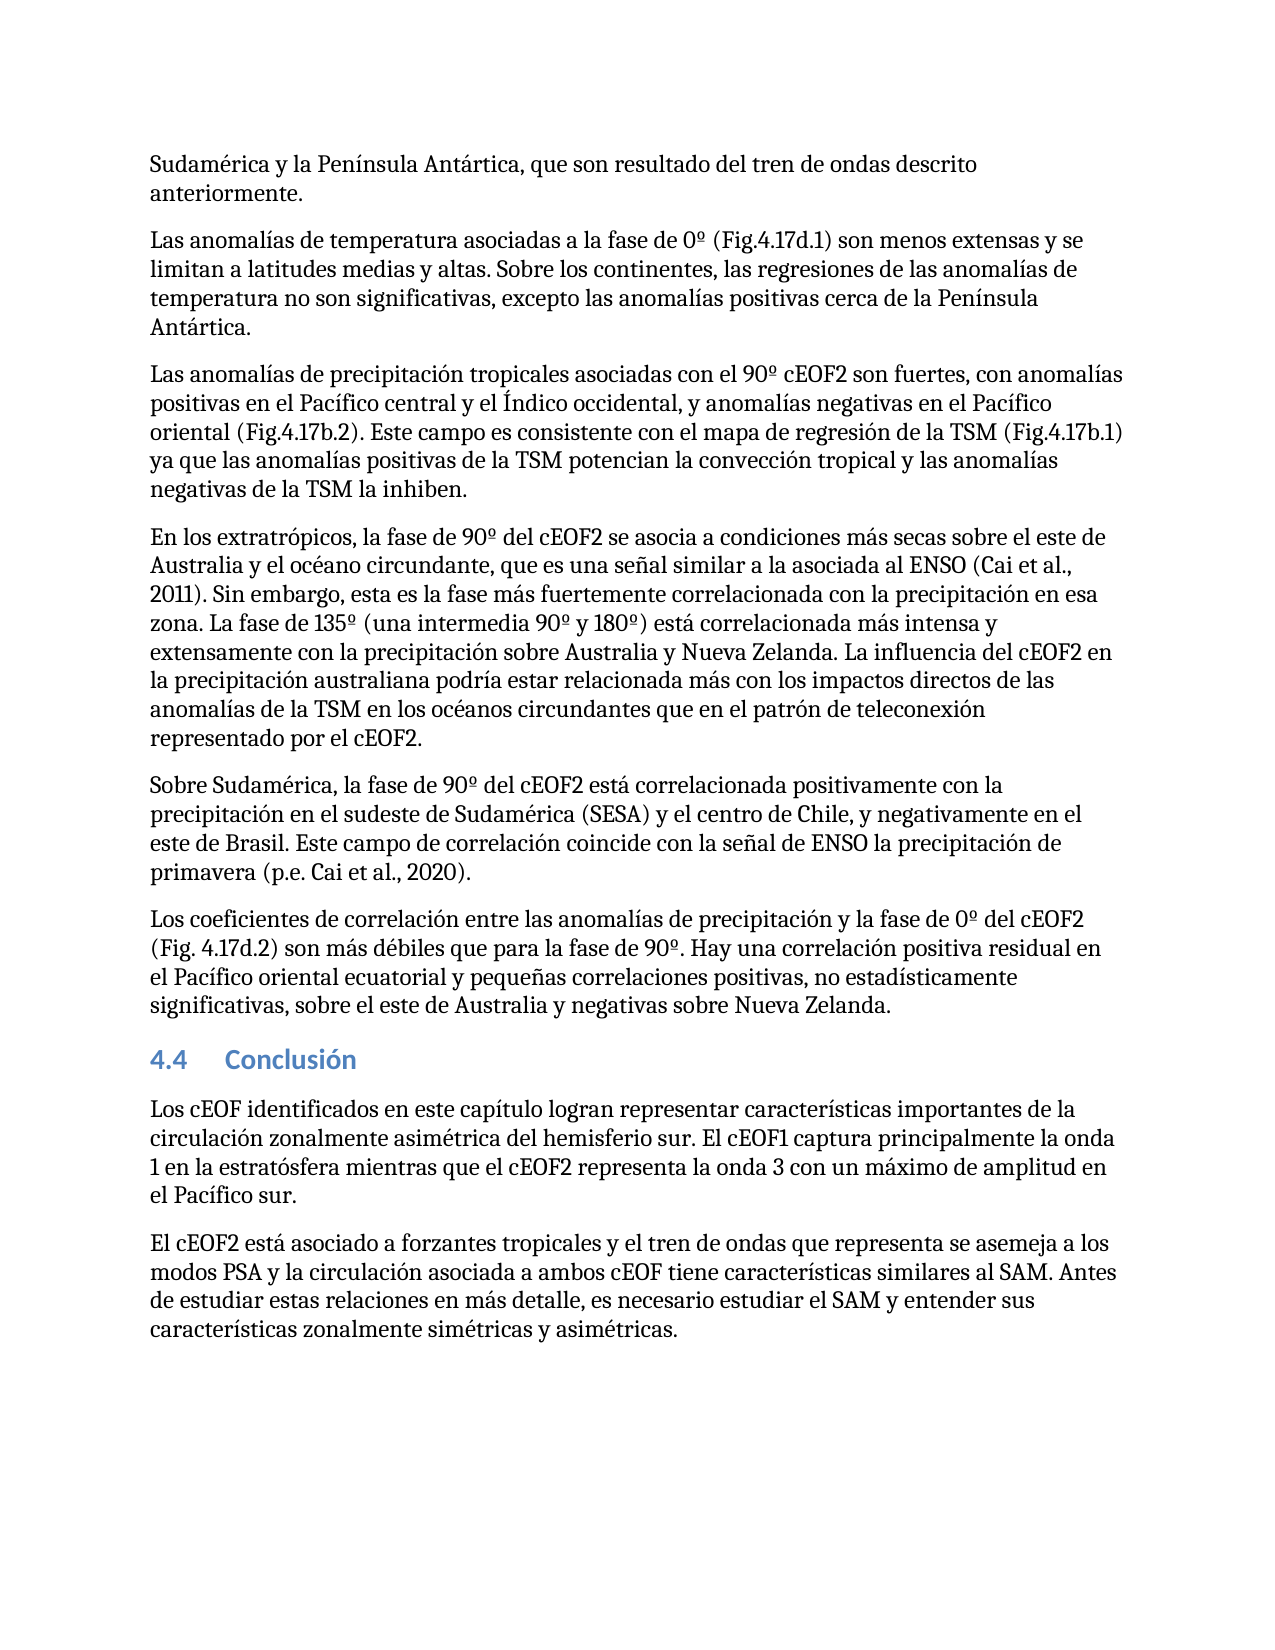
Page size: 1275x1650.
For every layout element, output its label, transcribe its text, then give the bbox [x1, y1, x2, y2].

text Los cEOF identificados en este capítulo logran representar características importantes de la circulación zonalmente asimétrica del hemisferio sur. El cEOF1 captura principalmente la onda 1 en la estratósfera mientras que el cEOF2 representa la onda 3 con un máximo de amplitud en el Pacífico sur. [150, 1095, 1125, 1210]
text En los extratrópicos, la fase de 90º del cEOF2 se asocia a condiciones más secas sobre el este de Australia y el océano circundante, que es una señal similar a la asociada al ENSO (Cai et al., 2011). Sin embargo, esta es la fase más fuertemente correlacionada con la precipitación en esa zona. La fase de 135º (una intermedia 90º y 180º) está correlacionada más intensa y extensamente con la precipitación sobre Australia y Nueva Zelanda. La influencia del cEOF2 en la precipitación australiana podría estar relacionada más con los impactos directos de las anomalías de la TSM en los océanos circundantes que en el patrón de teleconexión representado por el cEOF2. [150, 522, 1125, 752]
text Las anomalías de temperatura asociadas a la fase de 0º (Fig.4.17d.1) son menos extensas y se limitan a latitudes medias y altas. Sobre los continentes, las regresiones de las anomalías de temperatura no son significativas, excepto las anomalías positivas cerca de la Península Antártica. [150, 226, 1125, 341]
subtitle 4.4 Conclusión [150, 1041, 1125, 1076]
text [150, 150, 1125, 207]
text Las anomalías de precipitación tropicales asociadas con el 90º cEOF2 son fuertes, con anomalías positivas en el Pacífico central y el Índico occidental, y anomalías negativas en el Pacífico oriental (Fig.4.17b.2). Este campo es consistente con el mapa de regresión de la TSM (Fig.4.17b.1) ya que las anomalías positivas de la TSM potencian la convección tropical y las anomalías negativas de la TSM la inhiben. [150, 360, 1125, 504]
text Sobre Sudamérica, la fase de 90º del cEOF2 está correlacionada positivamente con la precipitación en el sudeste de Sudamérica (SESA) y el centro de Chile, y negativamente en el este de Brasil. Este campo de correlación coincide con la señal de ENSO la precipitación de primavera (p.e. Cai et al., 2020). [150, 771, 1125, 886]
text El cEOF2 está asociado a forzantes tropicales y el tren de ondas que representa se asemeja a los modos PSA y la circulación asociada a ambos cEOF tiene características similares al SAM. Antes de estudiar estas relaciones en más detalle, es necesario estudiar el SAM y entender sus características zonalmente simétricas y asimétricas. [150, 1229, 1125, 1344]
text Los coeficientes de correlación entre las anomalías de precipitación y la fase de 0º del cEOF2 (Fig. 4.17d.2) son más débiles que para la fase de 90º. Hay una correlación positiva residual en el Pacífico oriental ecuatorial y pequeñas correlaciones positivas, no estadísticamente significativas, sobre el este de Australia y negativas sobre Nueva Zelanda. [150, 905, 1125, 1020]
